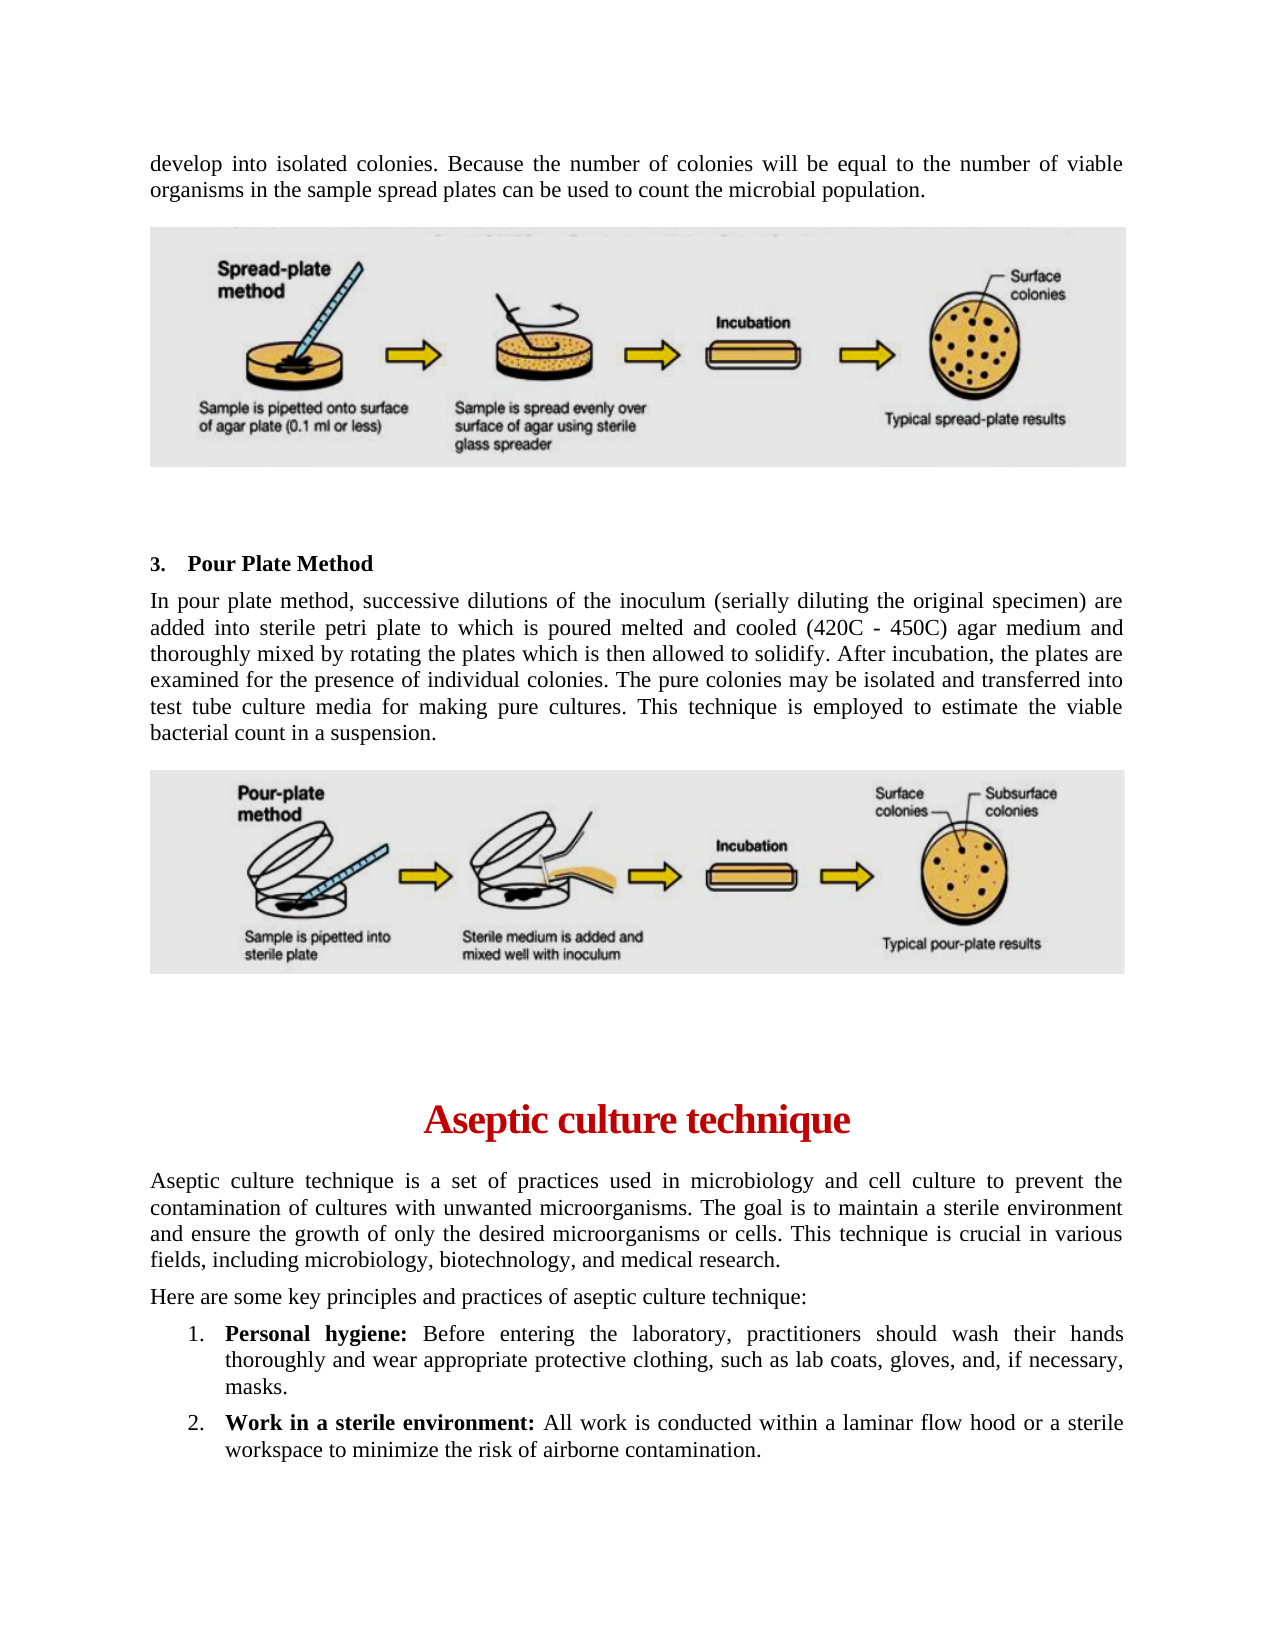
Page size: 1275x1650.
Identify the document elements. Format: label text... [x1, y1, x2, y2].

list Pour Plate Method [150, 551, 1125, 577]
text In pour plate method, successive dilutions of the inoculum (serially diluting the original specimen) are added into sterile petri plate to which is poured melted and cooled (420C - 450C) agar medium and thoroughly mixed by rotating the plates which is then allowed to solidify. After incubation, the plates are examined for the presence of individual colonies. The pure colonies may be isolated and transferred into test tube culture media for making pure cultures. This technique is employed to estimate the viable bacterial count in a suspension. [150, 587, 1125, 745]
picture [150, 227, 1126, 467]
picture [150, 770, 1125, 974]
list Personal hygiene: Before entering the laboratory, practitioners should wash their hands thoroughly and wear appropriate protective clothing, such as lab coats, gloves, and, if necessary, masks. [187, 1320, 1125, 1399]
text Aseptic culture technique is a set of practices used in microbiology and cell culture to prevent the contamination of cultures with unwanted microorganisms. The goal is to maintain a sterile environment and ensure the growth of only the desired microorganisms or cells. This technique is crucial in various fields, including microbiology, biotechnology, and medical research. [150, 1167, 1125, 1273]
title Aseptic culture technique [150, 1094, 1125, 1142]
text Here are some key principles and practices of aseptic culture technique: [150, 1283, 1125, 1309]
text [150, 150, 1125, 203]
list Work in a sterile environment: All work is conducted within a laminar flow hood or a sterile workspace to minimize the risk of airborne contamination. [187, 1409, 1125, 1462]
